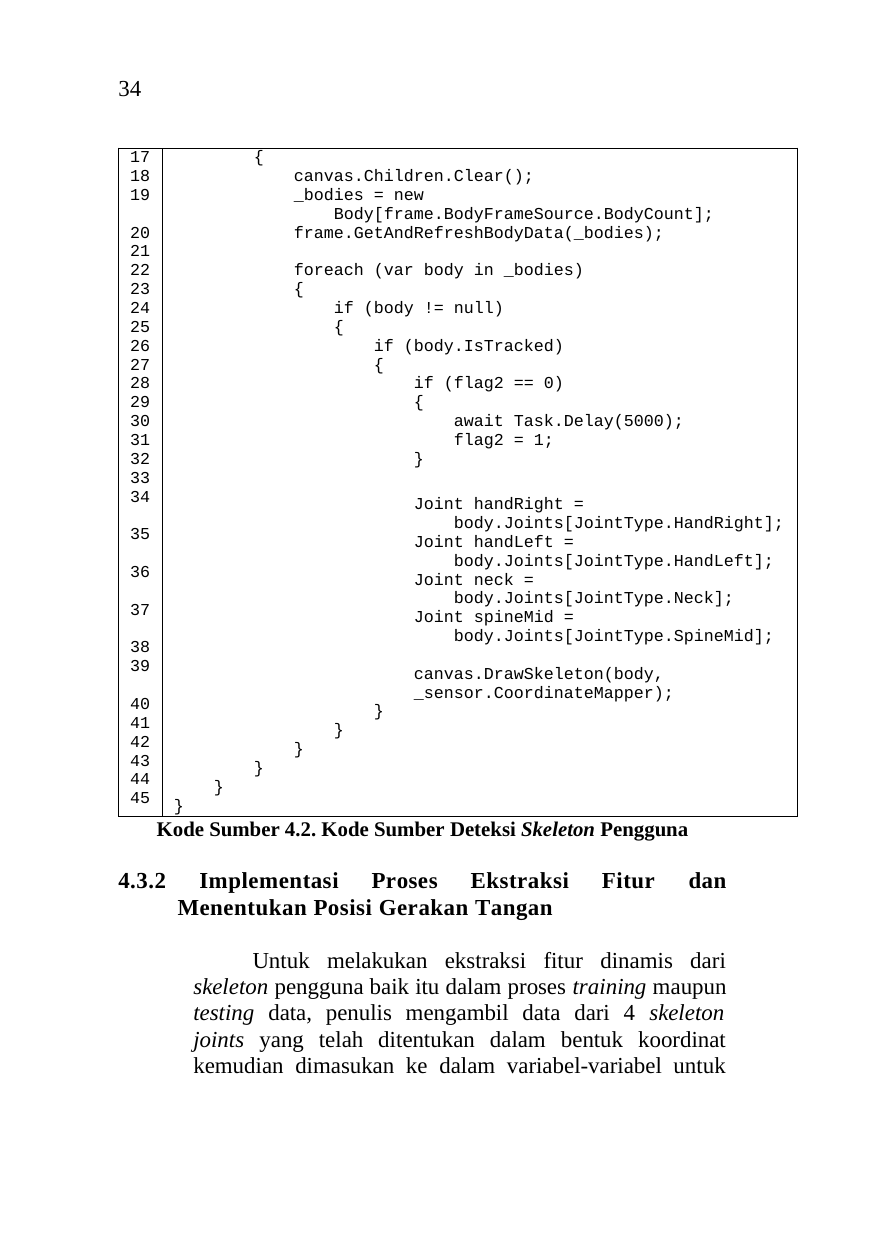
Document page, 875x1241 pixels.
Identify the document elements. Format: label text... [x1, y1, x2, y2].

subtitle 4.3.2 Implementasi Proses Ekstraksi Fitur dan Menentukan Posisi Gerakan Tangan [118, 868, 726, 920]
table_header 1 3 4 5 6 7 8 9 10 11 12 13 14 15 16 17 18 19 20 21 22 23 24 25 26 27 28 29 30 31 32 33 34 35 36 37 38 39 40 41 42 43 44 45 [119, 149, 162, 816]
list Kode Sumber 4.2. Kode Sumber Deteksi Skeleton Pengguna [118, 817, 726, 841]
